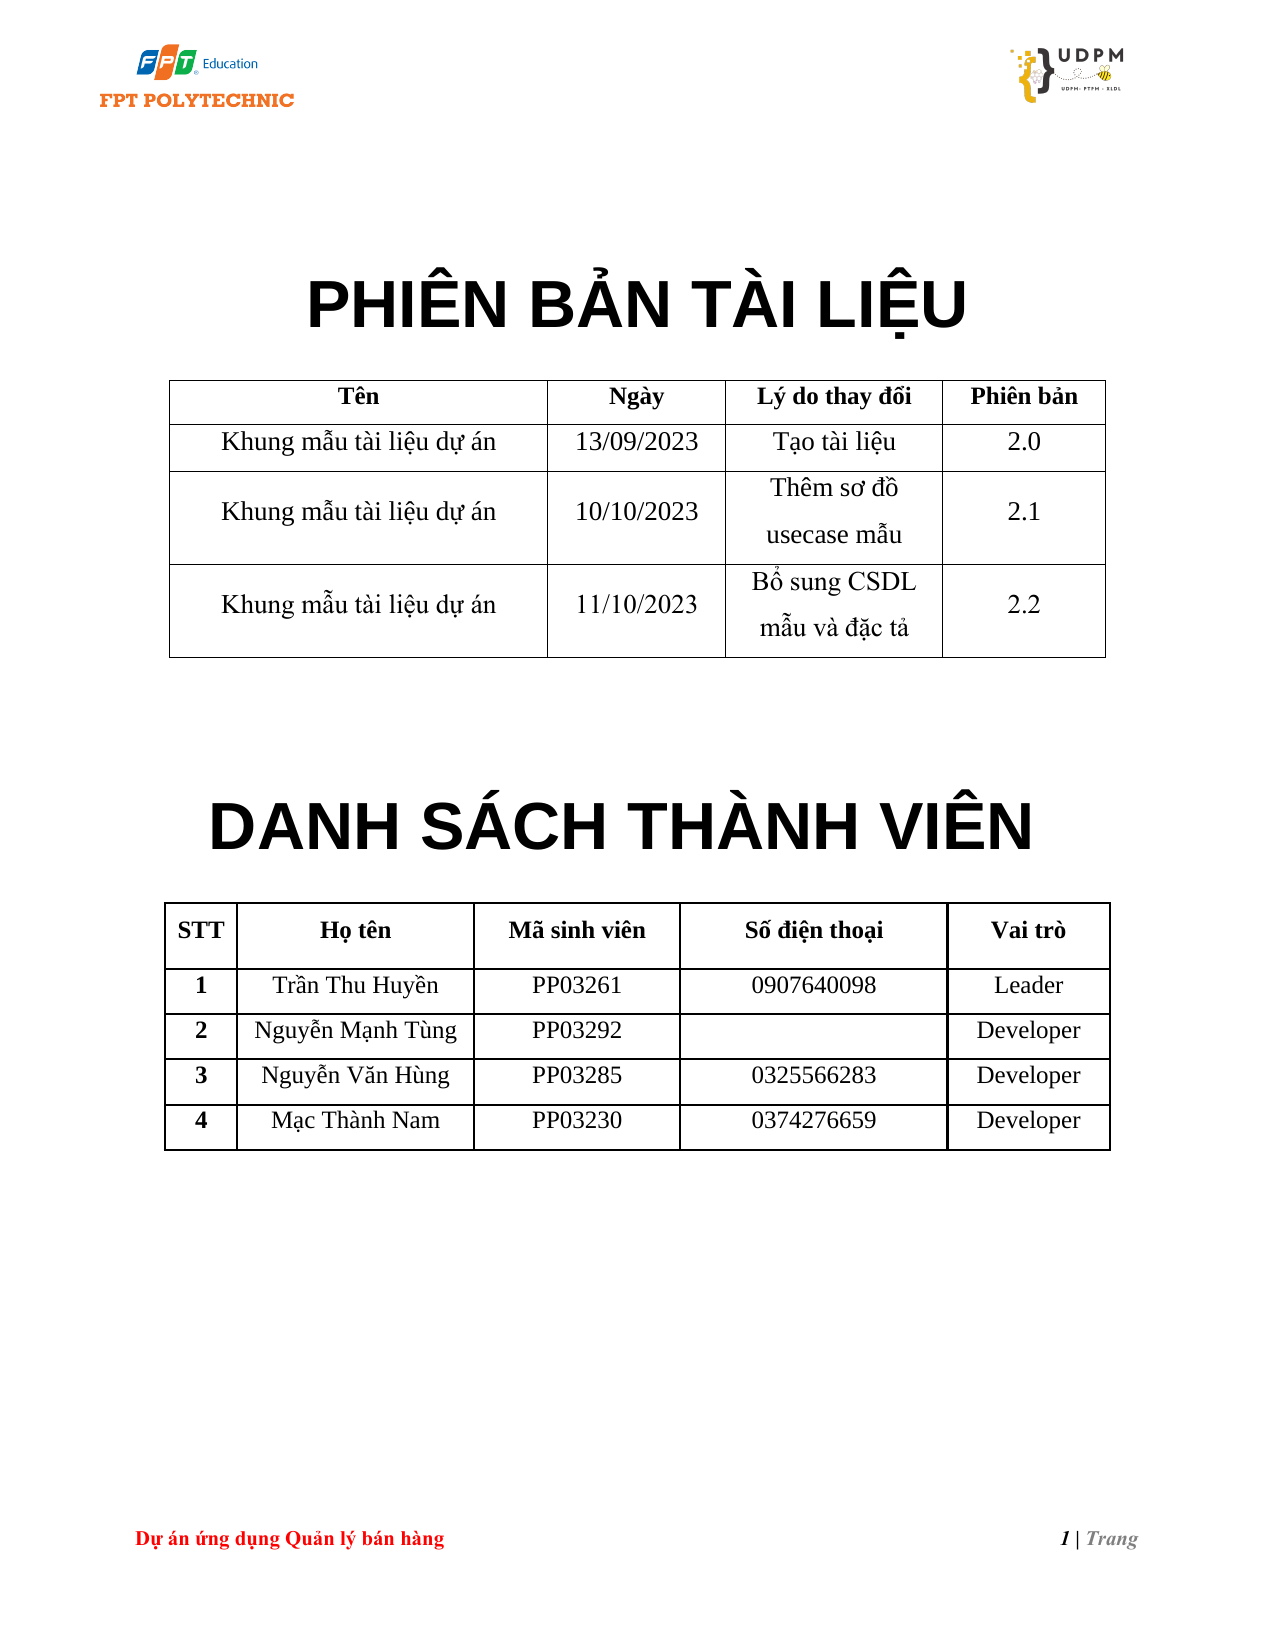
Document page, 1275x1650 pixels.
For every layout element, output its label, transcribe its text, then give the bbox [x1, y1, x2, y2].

table_cell 0374276659 [681, 1106, 946, 1148]
table_cell 3 [166, 1060, 236, 1103]
table_cell [681, 1015, 946, 1058]
table_cell 11/10/2023 [548, 565, 725, 657]
table_cell 1 [166, 970, 236, 1013]
table_cell Developer [949, 1060, 1109, 1103]
table_cell Developer [949, 1106, 1109, 1148]
table_cell Developer [949, 1015, 1109, 1058]
table_cell 10/10/2023 [548, 472, 725, 564]
table_cell Khung mẫu tài liệu dự án [170, 425, 547, 471]
table_cell 0907640098 [681, 970, 946, 1013]
table_cell 4 [166, 1106, 236, 1148]
table_header Lý do thay đổi [726, 381, 942, 424]
table_header Tên [170, 381, 547, 424]
title PHIÊN BẢN TÀI LIỆU [135, 265, 1140, 342]
table_cell Thêm sơ đồ usecase mẫu [726, 472, 942, 564]
table_header Mã sinh viên [475, 904, 679, 968]
table_cell 2 [166, 1015, 236, 1058]
title DANH SÁCH THÀNH VIÊN [135, 787, 1140, 864]
table_cell PP03261 [475, 970, 679, 1013]
table_cell Leader [949, 970, 1109, 1013]
table_cell Nguyễn Mạnh Tùng [238, 1015, 473, 1058]
picture [990, 29, 1154, 119]
table_cell PP03285 [475, 1060, 679, 1103]
table_cell Trần Thu Huyền [238, 970, 473, 1013]
picture [93, 36, 300, 122]
table_cell 2.0 [943, 425, 1105, 471]
table_cell Nguyễn Văn Hùng [238, 1060, 473, 1103]
table_cell 0325566283 [681, 1060, 946, 1103]
table_header Phiên bản [943, 381, 1105, 424]
table_cell 13/09/2023 [548, 425, 725, 471]
table_cell Mạc Thành Nam [238, 1106, 473, 1148]
table_cell PP03292 [475, 1015, 679, 1058]
table_header Họ tên [238, 904, 473, 968]
table_cell 2.2 [943, 565, 1105, 657]
table_cell Khung mẫu tài liệu dự án [170, 472, 547, 564]
table_cell PP03230 [475, 1106, 679, 1148]
table_header Ngày [548, 381, 725, 424]
table_header STT [166, 904, 236, 968]
table_header Số điện thoại [681, 904, 946, 968]
table_cell Tạo tài liệu [726, 425, 942, 471]
table_cell Khung mẫu tài liệu dự án [170, 565, 547, 657]
table_cell Bổ sung CSDL mẫu và đặc tả [726, 565, 942, 657]
table_cell 2.1 [943, 472, 1105, 564]
table_header Vai trò [949, 904, 1109, 968]
